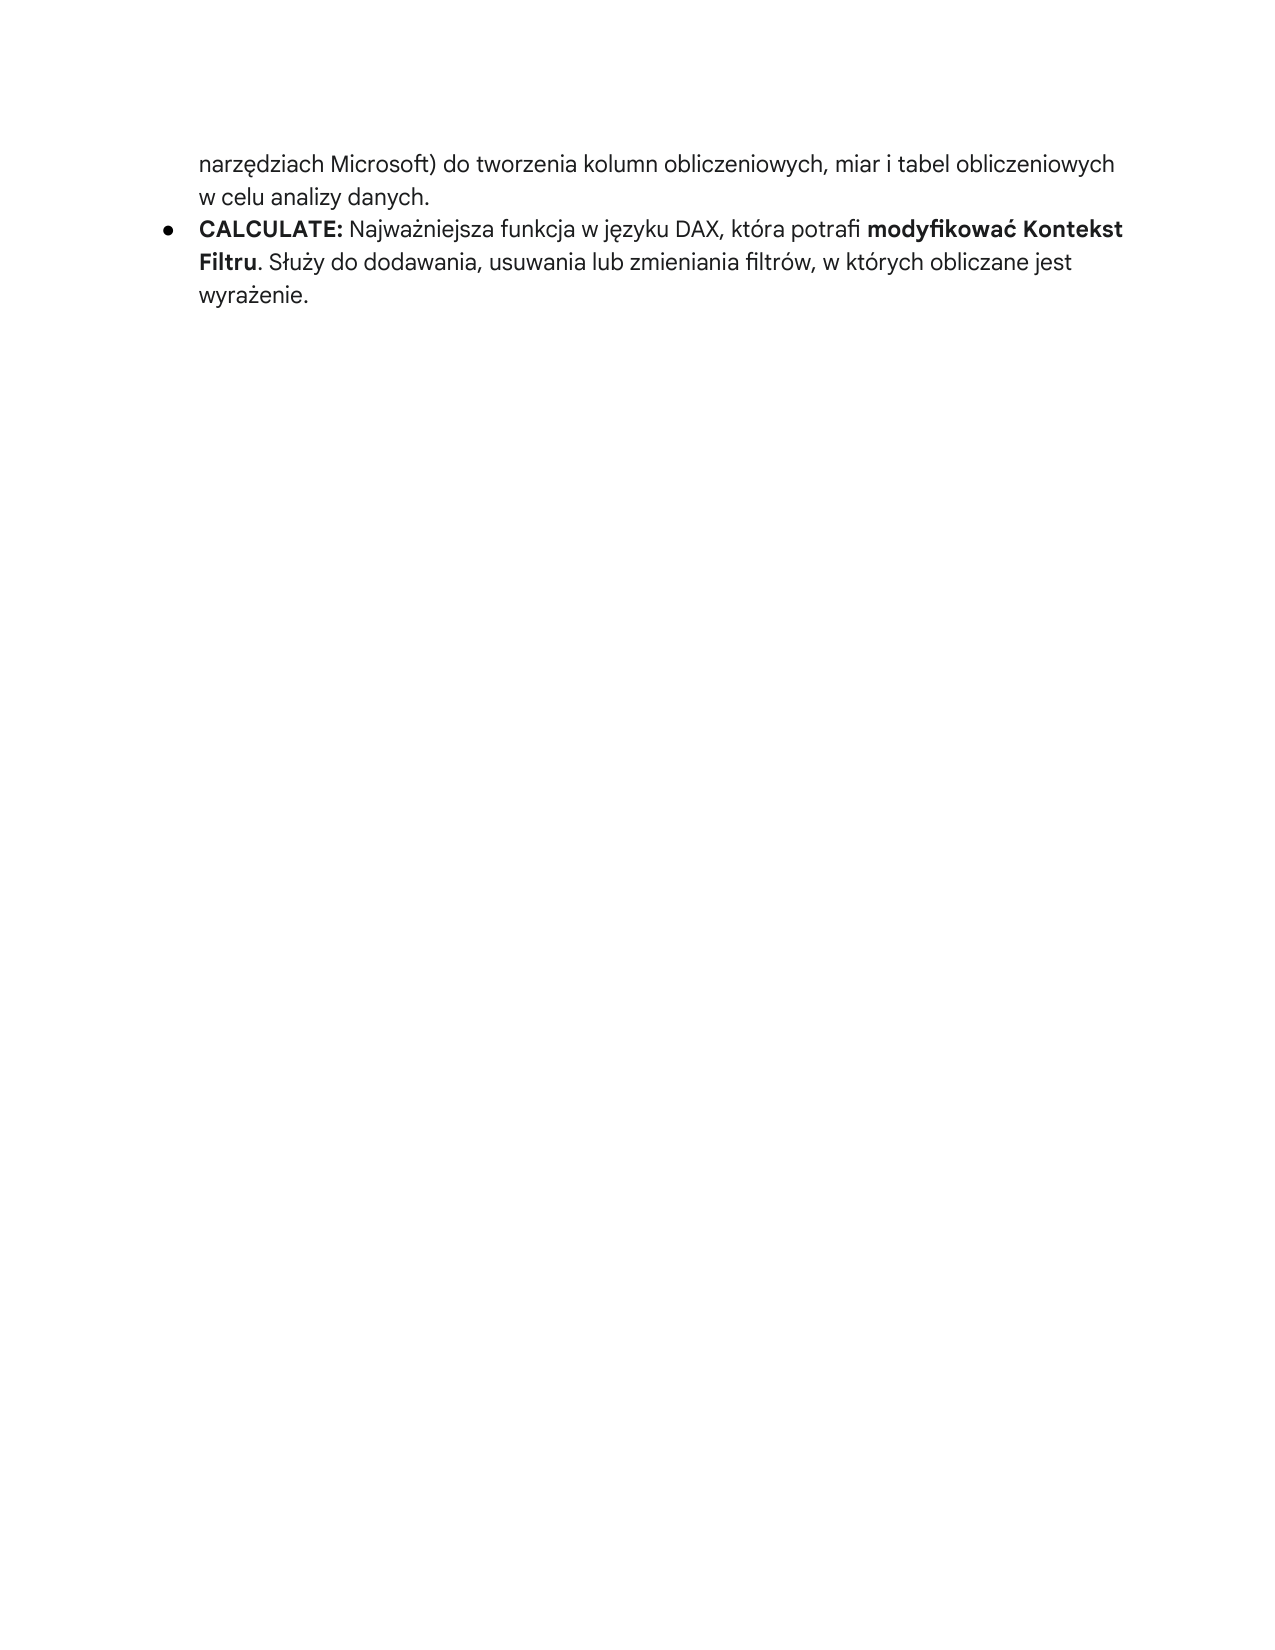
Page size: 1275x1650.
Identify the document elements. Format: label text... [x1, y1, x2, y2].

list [161, 150, 1125, 211]
list CALCULATE: Najważniejsza funkcja w języku DAX, która potrafi modyfikować Kontekst Filtru. Służy do dodawania, usuwania lub zmieniania filtrów, w których obliczane jest wyrażenie. [161, 215, 1125, 309]
